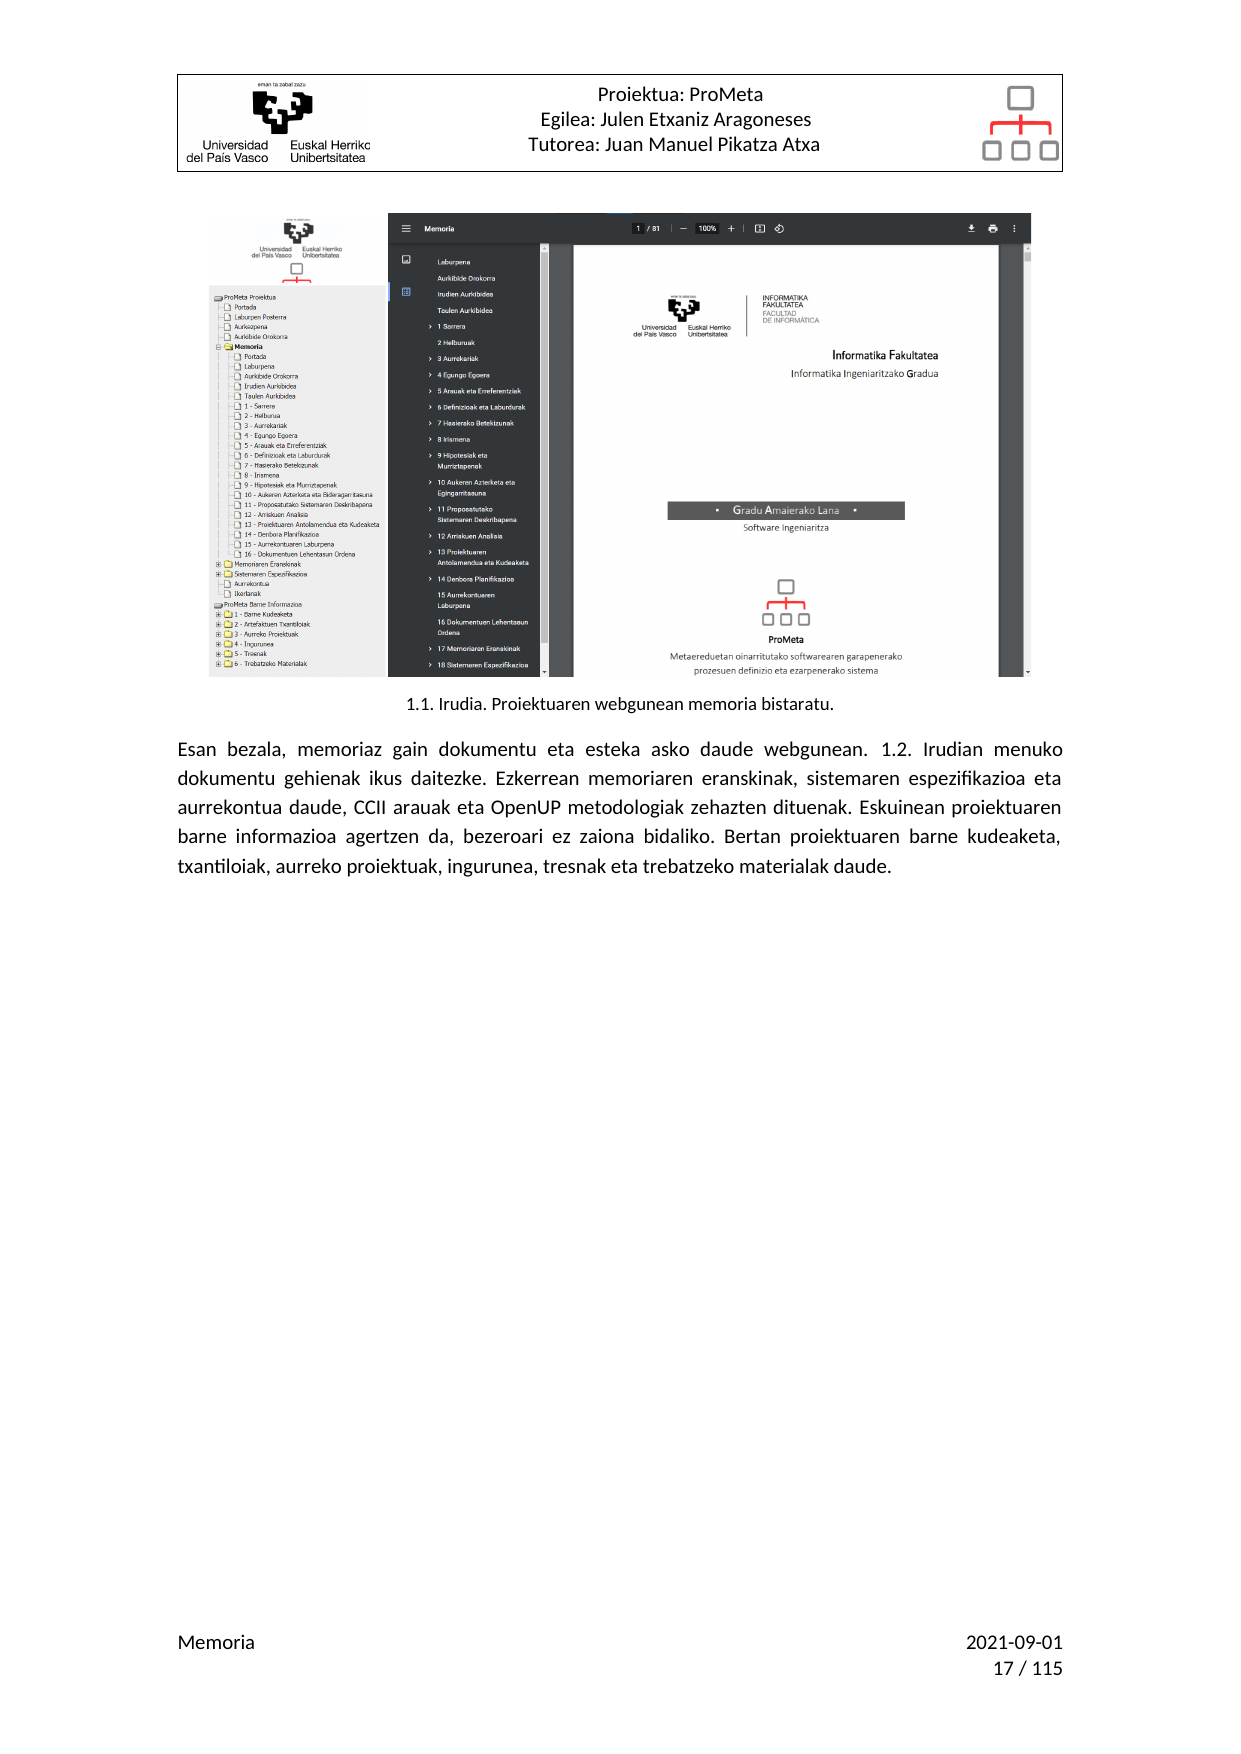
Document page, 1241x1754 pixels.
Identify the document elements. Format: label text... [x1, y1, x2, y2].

picture [182, 81, 370, 162]
text Esan bezala, memoriaz gain dokumentu eta esteka asko daude webgunean. 1.2. Irudian menuko dokumentu gehienak ikus daitezke. Ezkerrean memoriaren eranskinak, sistemaren espezifikazioa eta aurrekontua daude, CCII arauak eta OpenUP metodologiak zehazten dituenak. Eskuinean proiektuaren barne informazioa agertzen da, bezeroari ez zaiona bidaliko. Bertan proiektuaren barne kudeaketa, txantiloiak, aurreko proiektuak, ingurunea, tresnak eta trebatzeko materialak daude. [177, 736, 1063, 878]
text 1.1. Irudia. Proiektuaren webgunean memoria bistaratu. [177, 692, 1063, 715]
picture [208, 213, 1032, 677]
picture [978, 80, 1060, 162]
